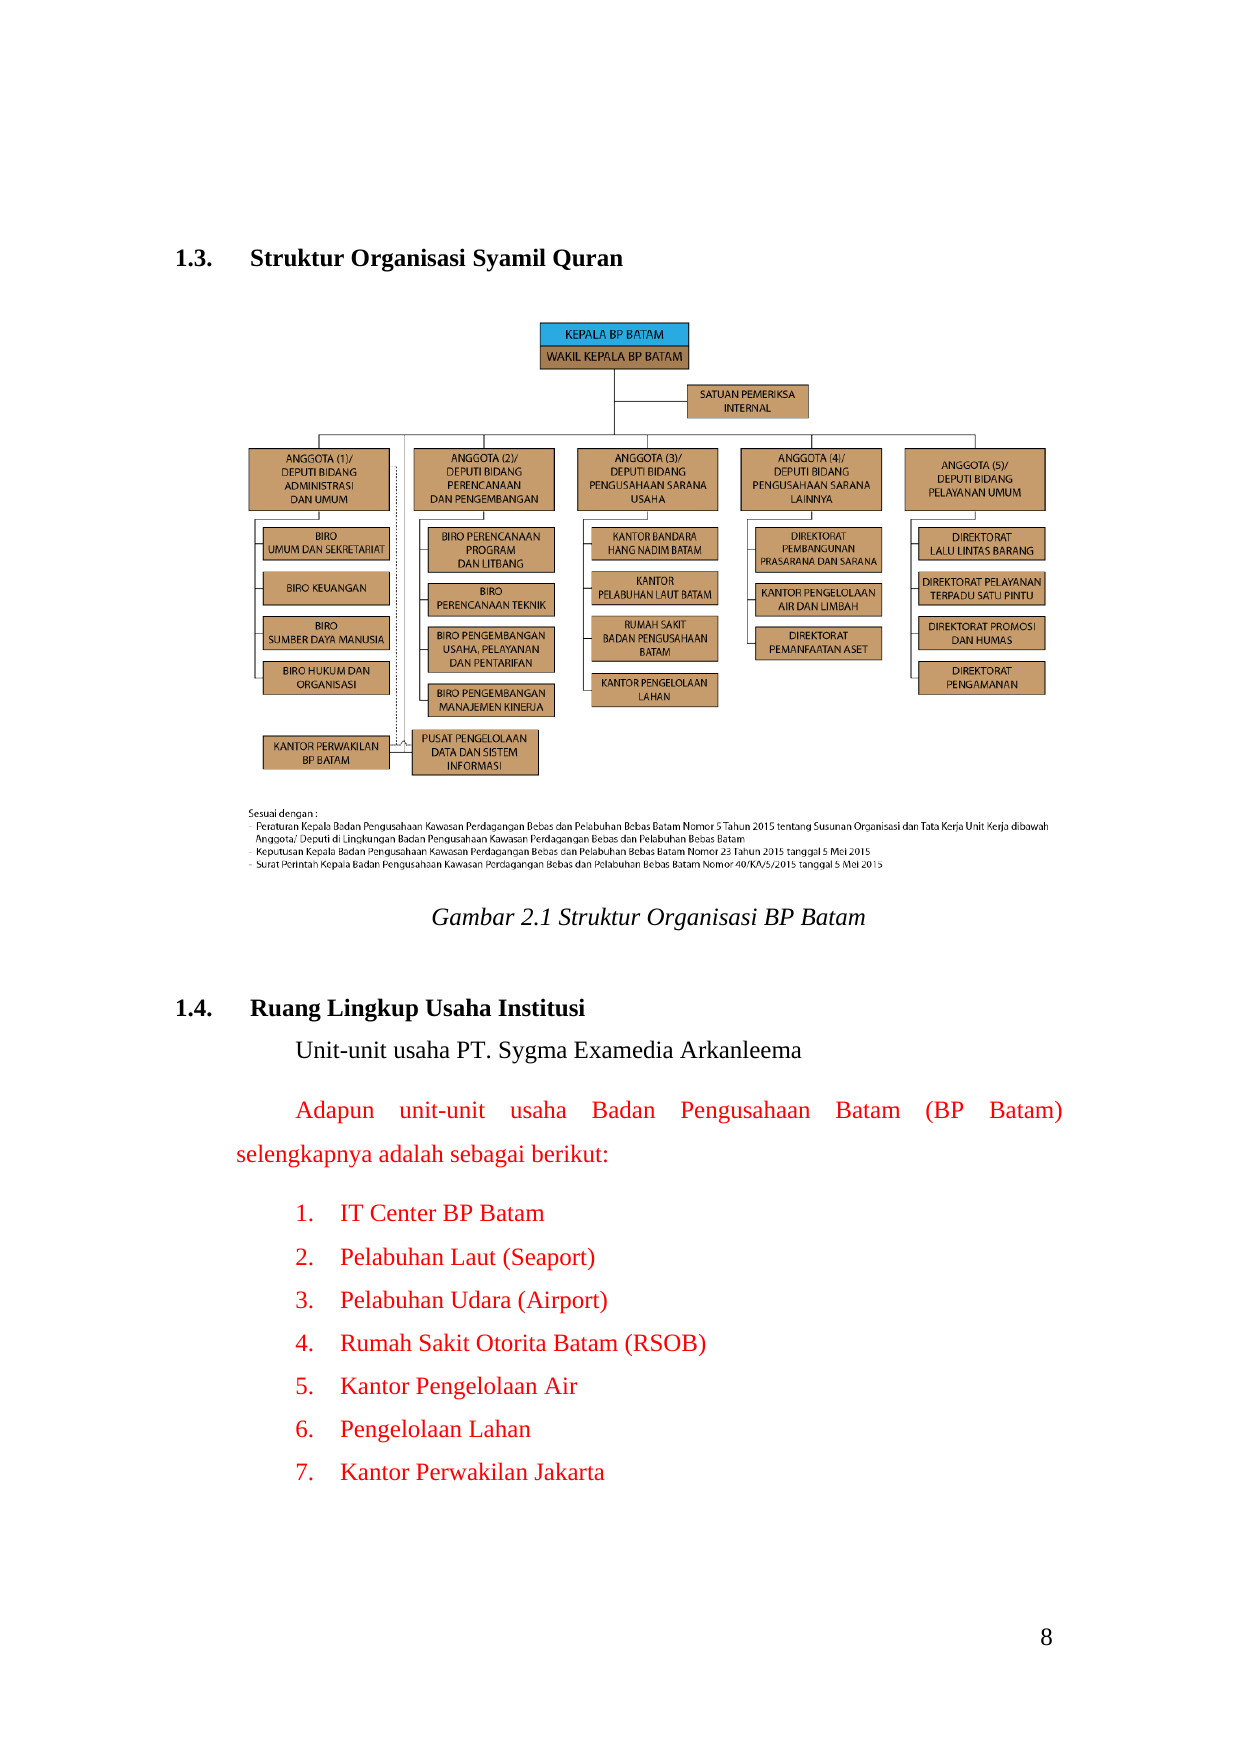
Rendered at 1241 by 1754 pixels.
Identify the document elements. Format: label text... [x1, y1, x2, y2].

subtitle Ruang Lingkup Usaha Institusi [175, 993, 1130, 1022]
list Kantor Perwakilan Jakarta [295, 1457, 1130, 1486]
text Gambar 2.1 Struktur Organisasi BP Batam [235, 902, 1064, 931]
list Kantor Pengelolaan Air [295, 1371, 1130, 1400]
text Adapun unit-unit usaha Badan Pengusahaan Batam (BP Batam) selengkapnya adalah sebagai berikut: [236, 1096, 1063, 1167]
picture [248, 322, 1048, 870]
list IT Center BP Batam [295, 1198, 1130, 1227]
text Unit-unit usaha PT. Sygma Examedia Arkanleema [236, 1036, 1063, 1064]
list Pengelolaan Lahan [295, 1414, 1130, 1443]
list Pelabuhan Laut (Seaport) [295, 1242, 1130, 1270]
list Rumah Sakit Otorita Batam (RSOB) [295, 1328, 1130, 1357]
subtitle Struktur Organisasi Syamil Quran [175, 243, 1130, 272]
list Pelabuhan Udara (Airport) [295, 1285, 1130, 1313]
